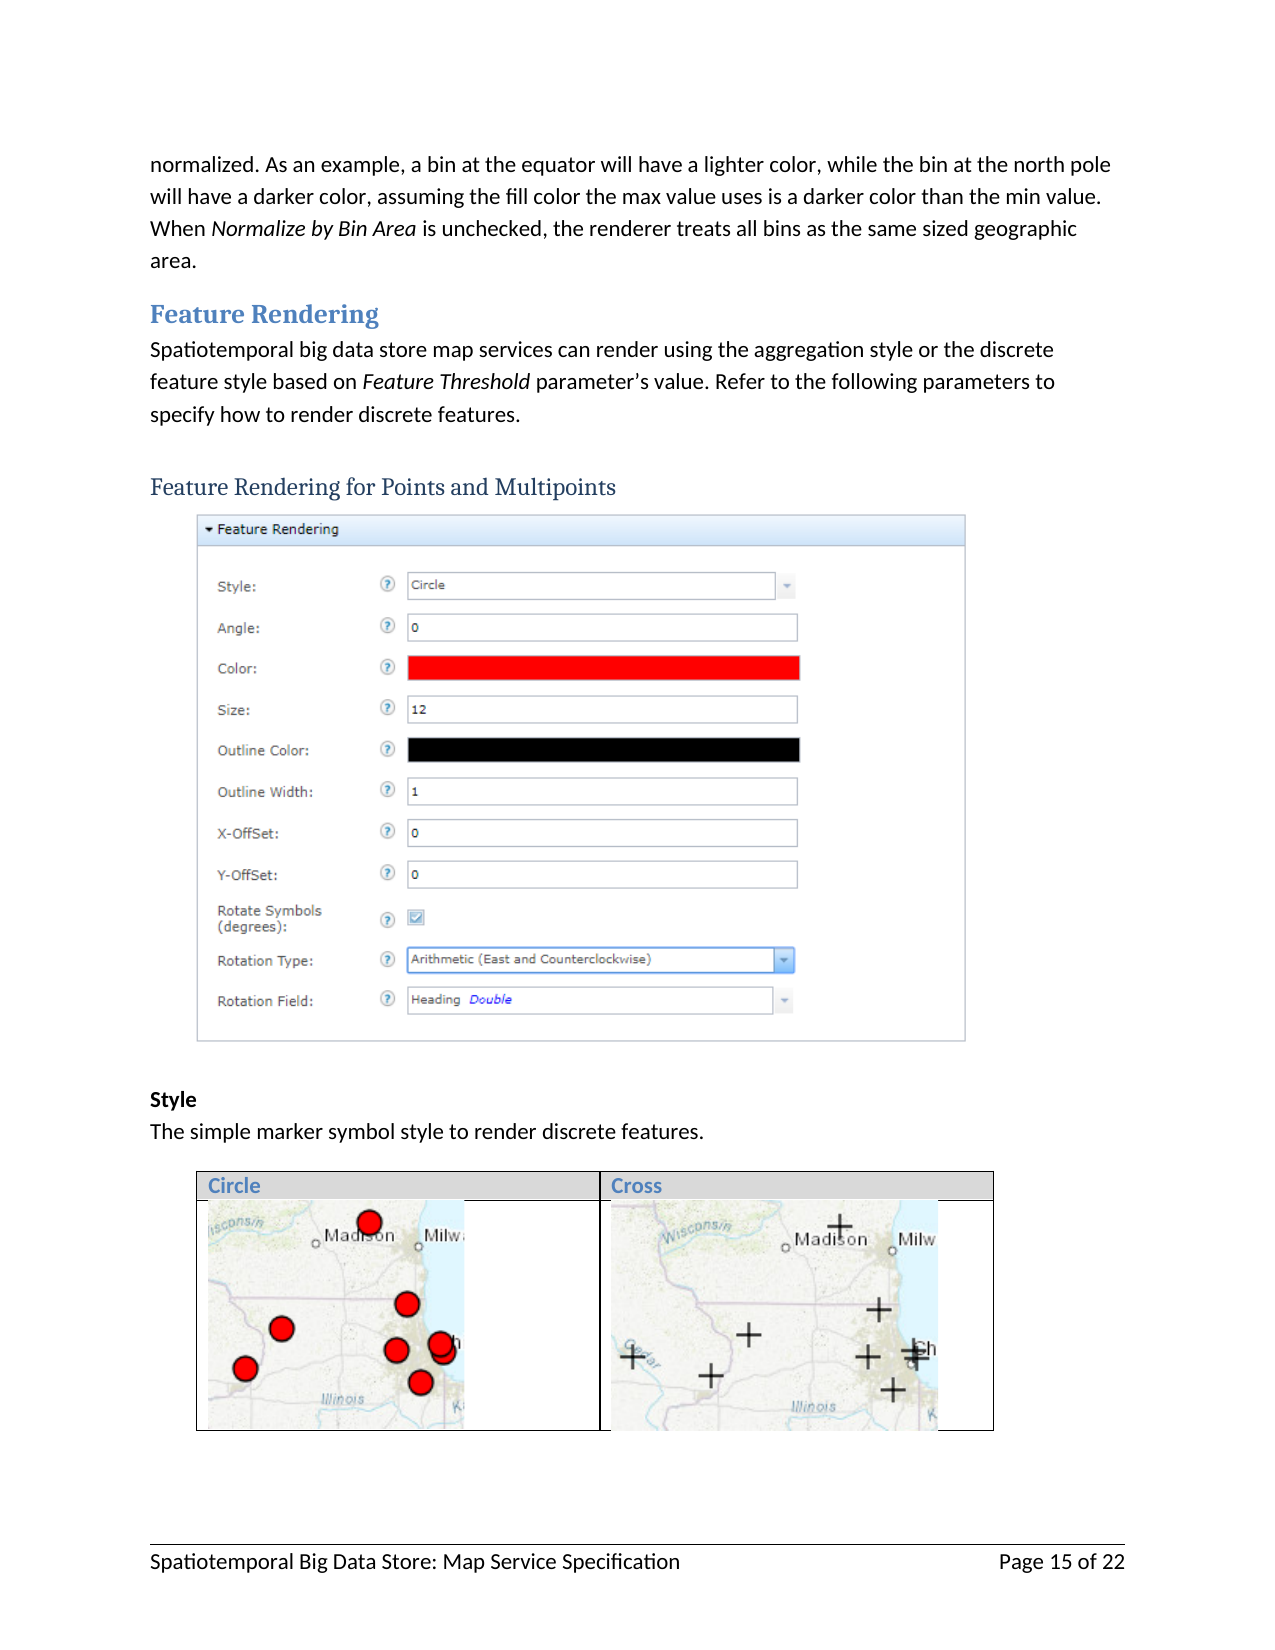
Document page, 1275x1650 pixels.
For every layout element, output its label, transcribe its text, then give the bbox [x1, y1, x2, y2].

table_cell [939, 1201, 993, 1430]
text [150, 150, 1125, 274]
picture [208, 1200, 465, 1429]
picture [187, 506, 972, 1049]
table_header Circle [197, 1172, 599, 1199]
subtitle Feature Rendering [150, 299, 1125, 331]
table_header Cross [601, 1172, 993, 1199]
subtitle Feature Rendering for Points and Multipoints [150, 473, 1125, 502]
table_cell [601, 1201, 611, 1430]
text Style [150, 1085, 1125, 1113]
table_cell [197, 1201, 599, 1430]
text The simple marker symbol style to render discrete features. [150, 1117, 1125, 1146]
picture [611, 1200, 939, 1431]
text Spatiotemporal big data store map services can render using the aggregation style or the discrete feature style based on Feature Threshold parameter’s value. Refer to the following parameters to specify how to render discrete features. [150, 335, 1125, 428]
